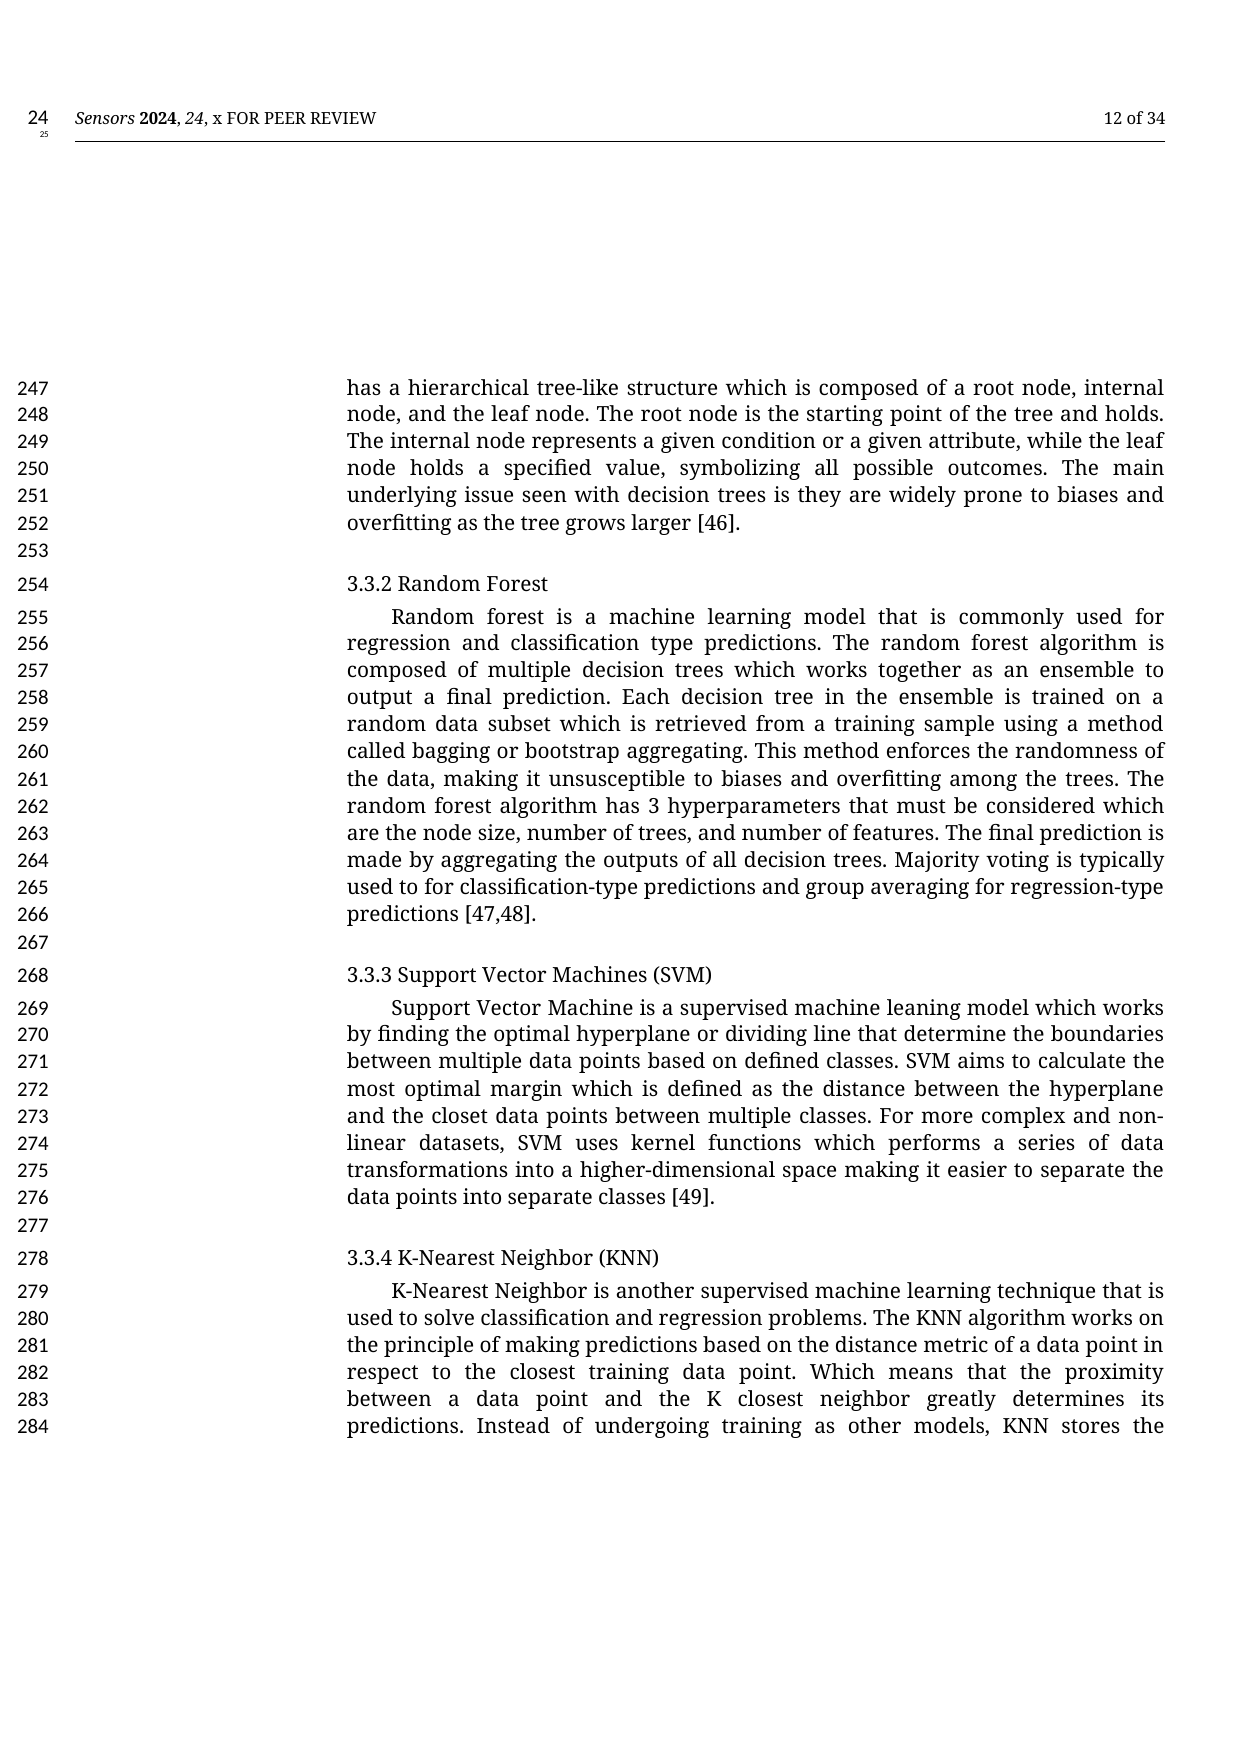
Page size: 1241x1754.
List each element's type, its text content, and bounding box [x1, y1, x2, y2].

subtitle 3.3.2 Random Forest [347, 569, 1165, 596]
subtitle 3.3.4 K-Nearest Neighbor (KNN) [347, 1244, 1165, 1271]
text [347, 1277, 1165, 1439]
text Random forest is a machine learning model that is commonly used for regression and classification type predictions. The random forest algorithm is composed of multiple decision trees which works together as an ensemble to output a final prediction. Each decision tree in the ensemble is trained on a random data subset which is retrieved from a training sample using a method called bagging or bootstrap aggregating. This method enforces the randomness of the data, making it unsusceptible to biases and overfitting among the trees. The random forest algorithm has 3 hyperparameters that must be considered which are the node size, number of trees, and number of features. The final prediction is made by aggregating the outputs of all decision trees. Majority voting is typically used to for classification-type predictions and group averaging for regression-type predictions [47,48]. [347, 603, 1165, 927]
text Support Vector Machine is a supervised machine leaning model which works by finding the optimal hyperplane or dividing line that determine the boundaries between multiple data points based on defined classes. SVM aims to calculate the most optimal margin which is defined as the distance between the hyperplane and the closet data points between multiple classes. For more complex and non-linear datasets, SVM uses kernel functions which performs a series of data transformations into a higher-dimensional space making it easier to separate the data points into separate classes [49]. [347, 994, 1165, 1211]
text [347, 374, 1165, 536]
subtitle 3.3.3 Support Vector Machines (SVM) [347, 961, 1165, 988]
